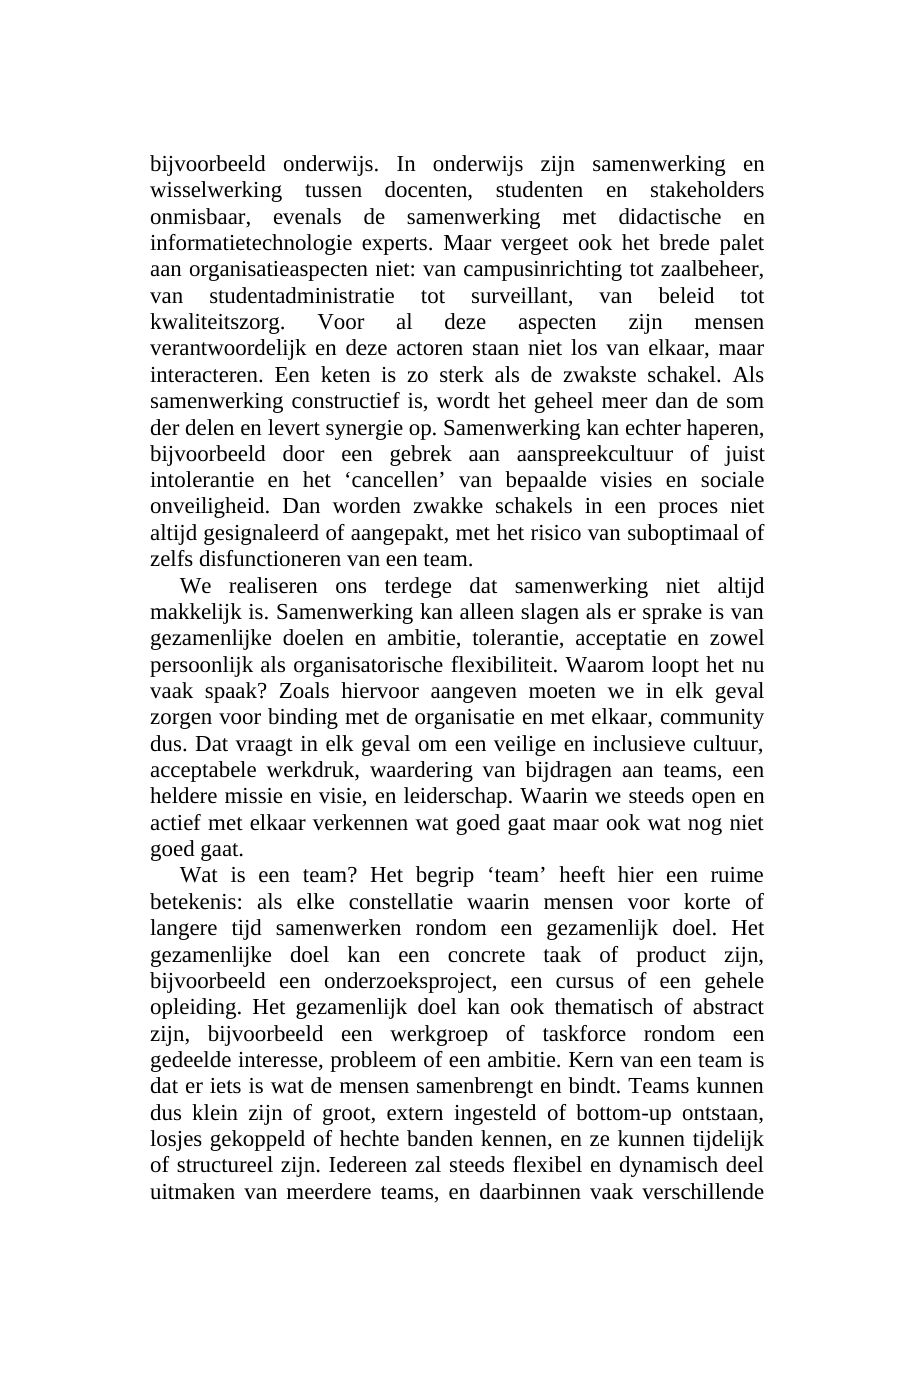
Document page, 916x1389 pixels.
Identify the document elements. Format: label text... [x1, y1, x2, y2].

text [150, 150, 766, 572]
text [150, 862, 766, 1204]
text We realiseren ons terdege dat samenwerking niet altijd makkelijk is. Samenwerking kan alleen slagen als er sprake is van gezamenlijke doelen en ambitie, tolerantie, acceptatie en zowel persoonlijk als organisatorische flexibiliteit. Waarom loopt het nu vaak spaak? Zoals hiervoor aangeven moeten we in elk geval zorgen voor binding met de organisatie en met elkaar, community dus. Dat vraagt in elk geval om een veilige en inclusieve cultuur, acceptabele werkdruk, waardering van bijdragen aan teams, een heldere missie en visie, en leiderschap. Waarin we steeds open en actief met elkaar verkennen wat goed gaat maar ook wat nog niet goed gaat. [150, 572, 766, 862]
